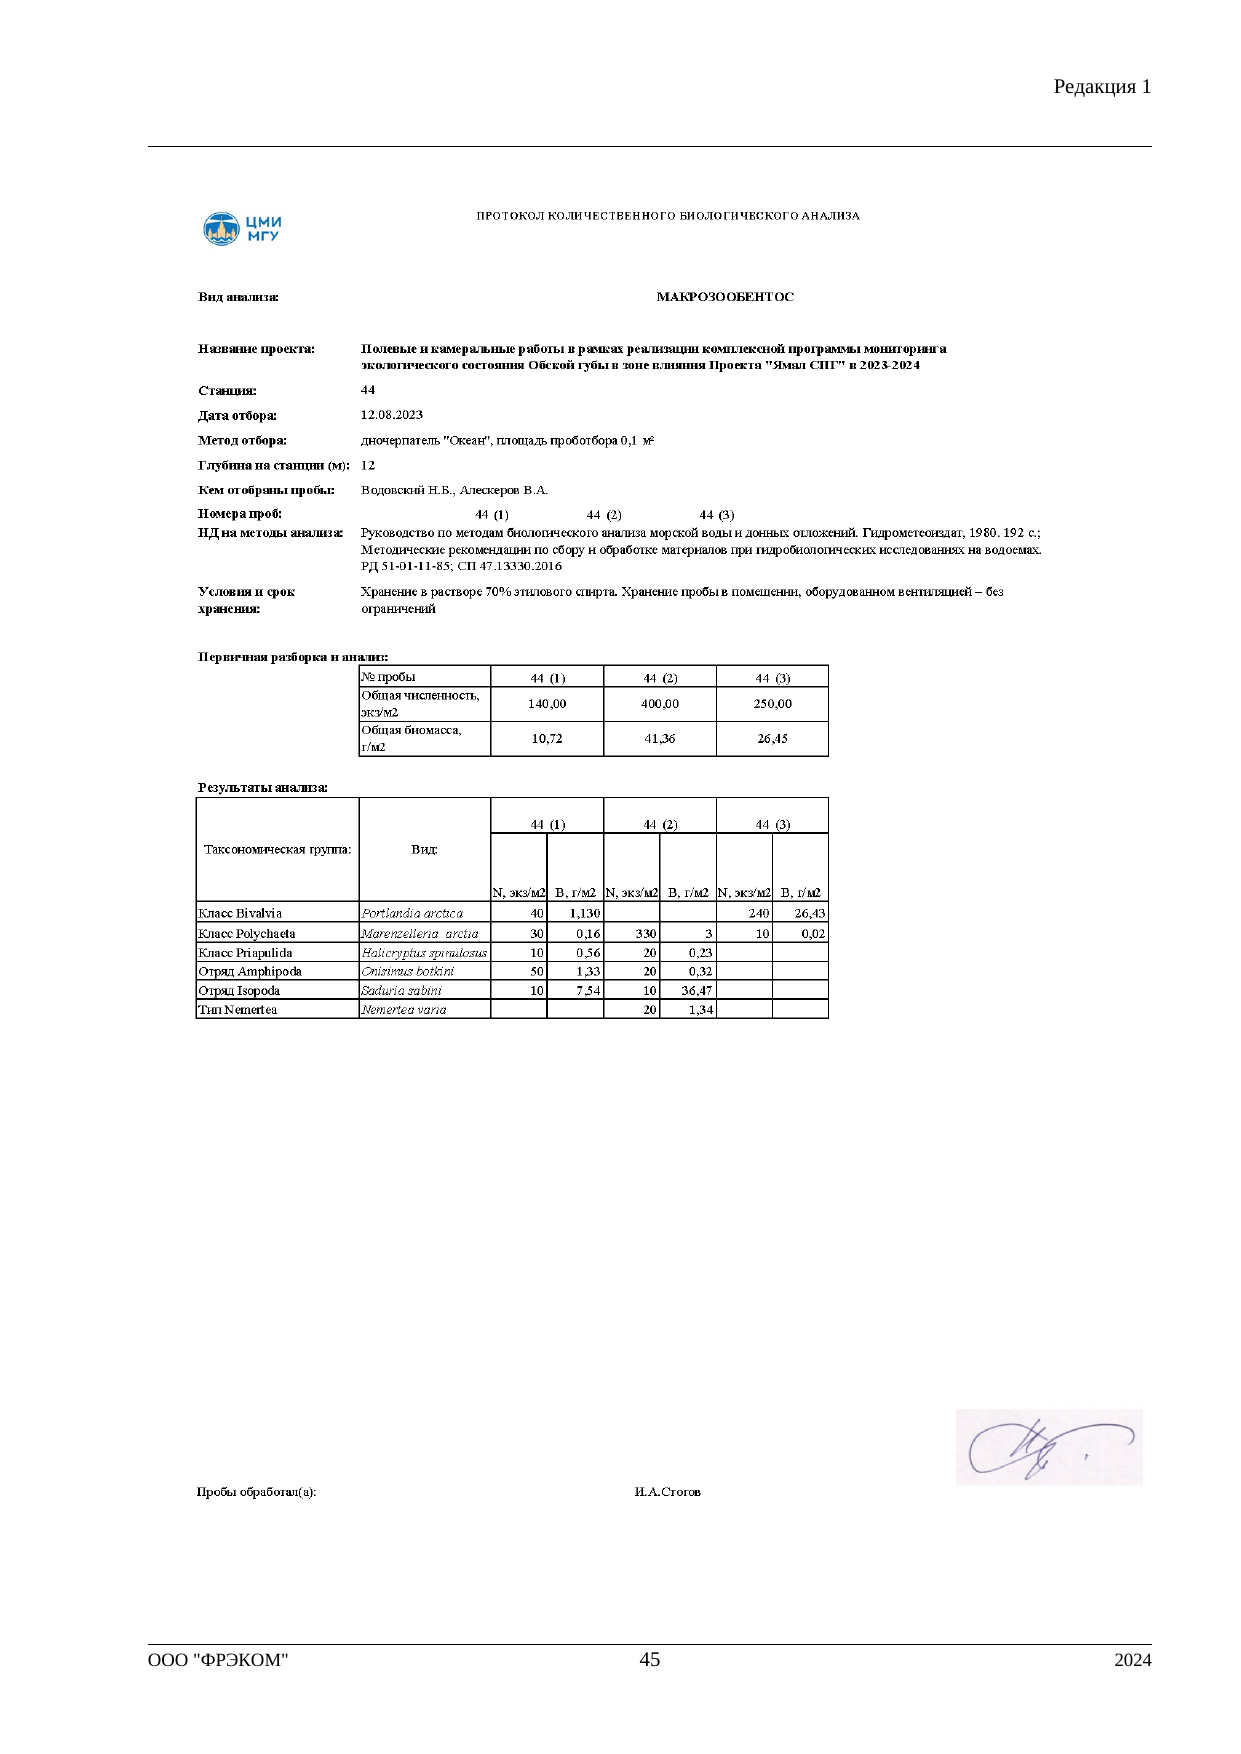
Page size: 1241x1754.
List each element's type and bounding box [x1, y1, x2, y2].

picture [147, 168, 1152, 1588]
